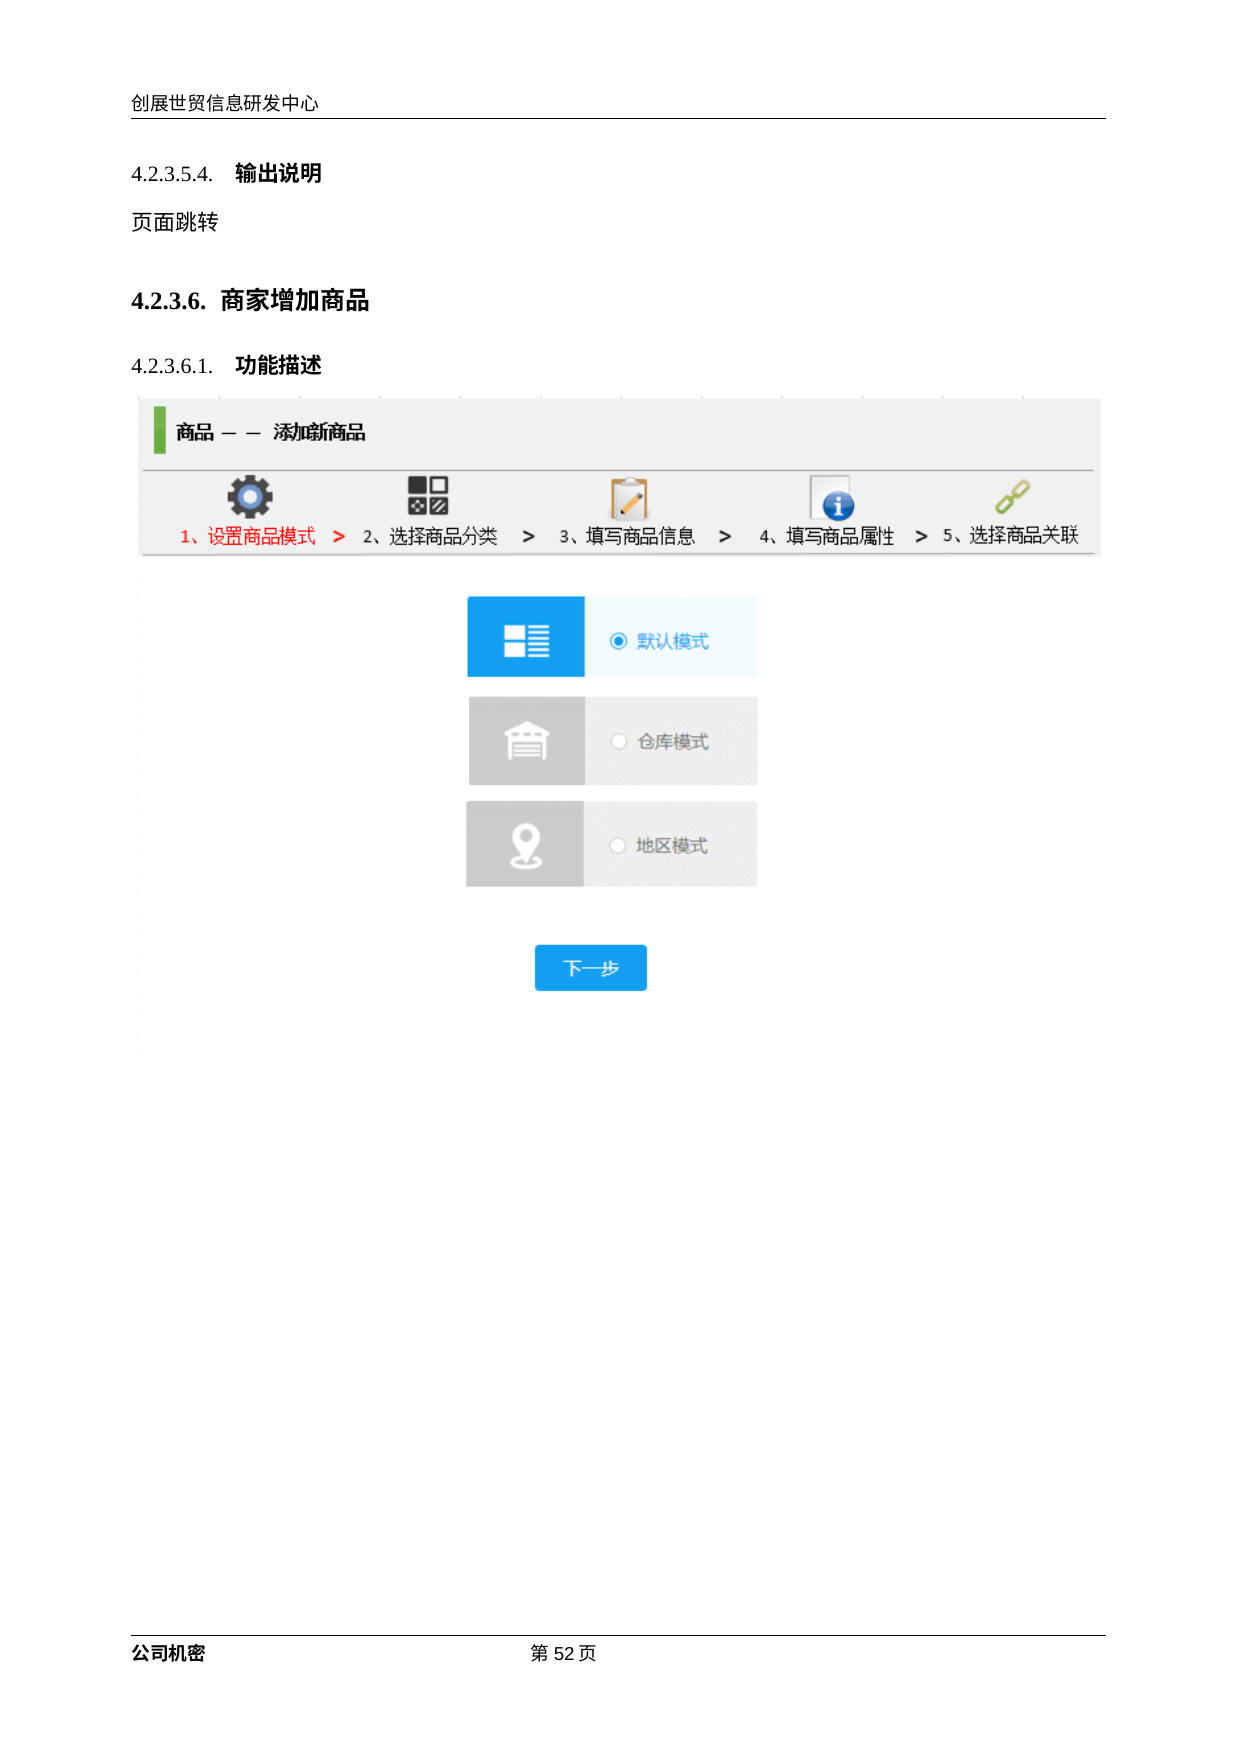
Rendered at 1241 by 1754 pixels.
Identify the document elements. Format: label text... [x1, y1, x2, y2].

text 页面跳转 [131, 204, 1106, 237]
subtitle 输出说明 [131, 156, 1106, 188]
subtitle 商家增加商品 [131, 266, 1106, 331]
subtitle 功能描述 [131, 360, 1106, 393]
picture [137, 409, 1102, 1082]
